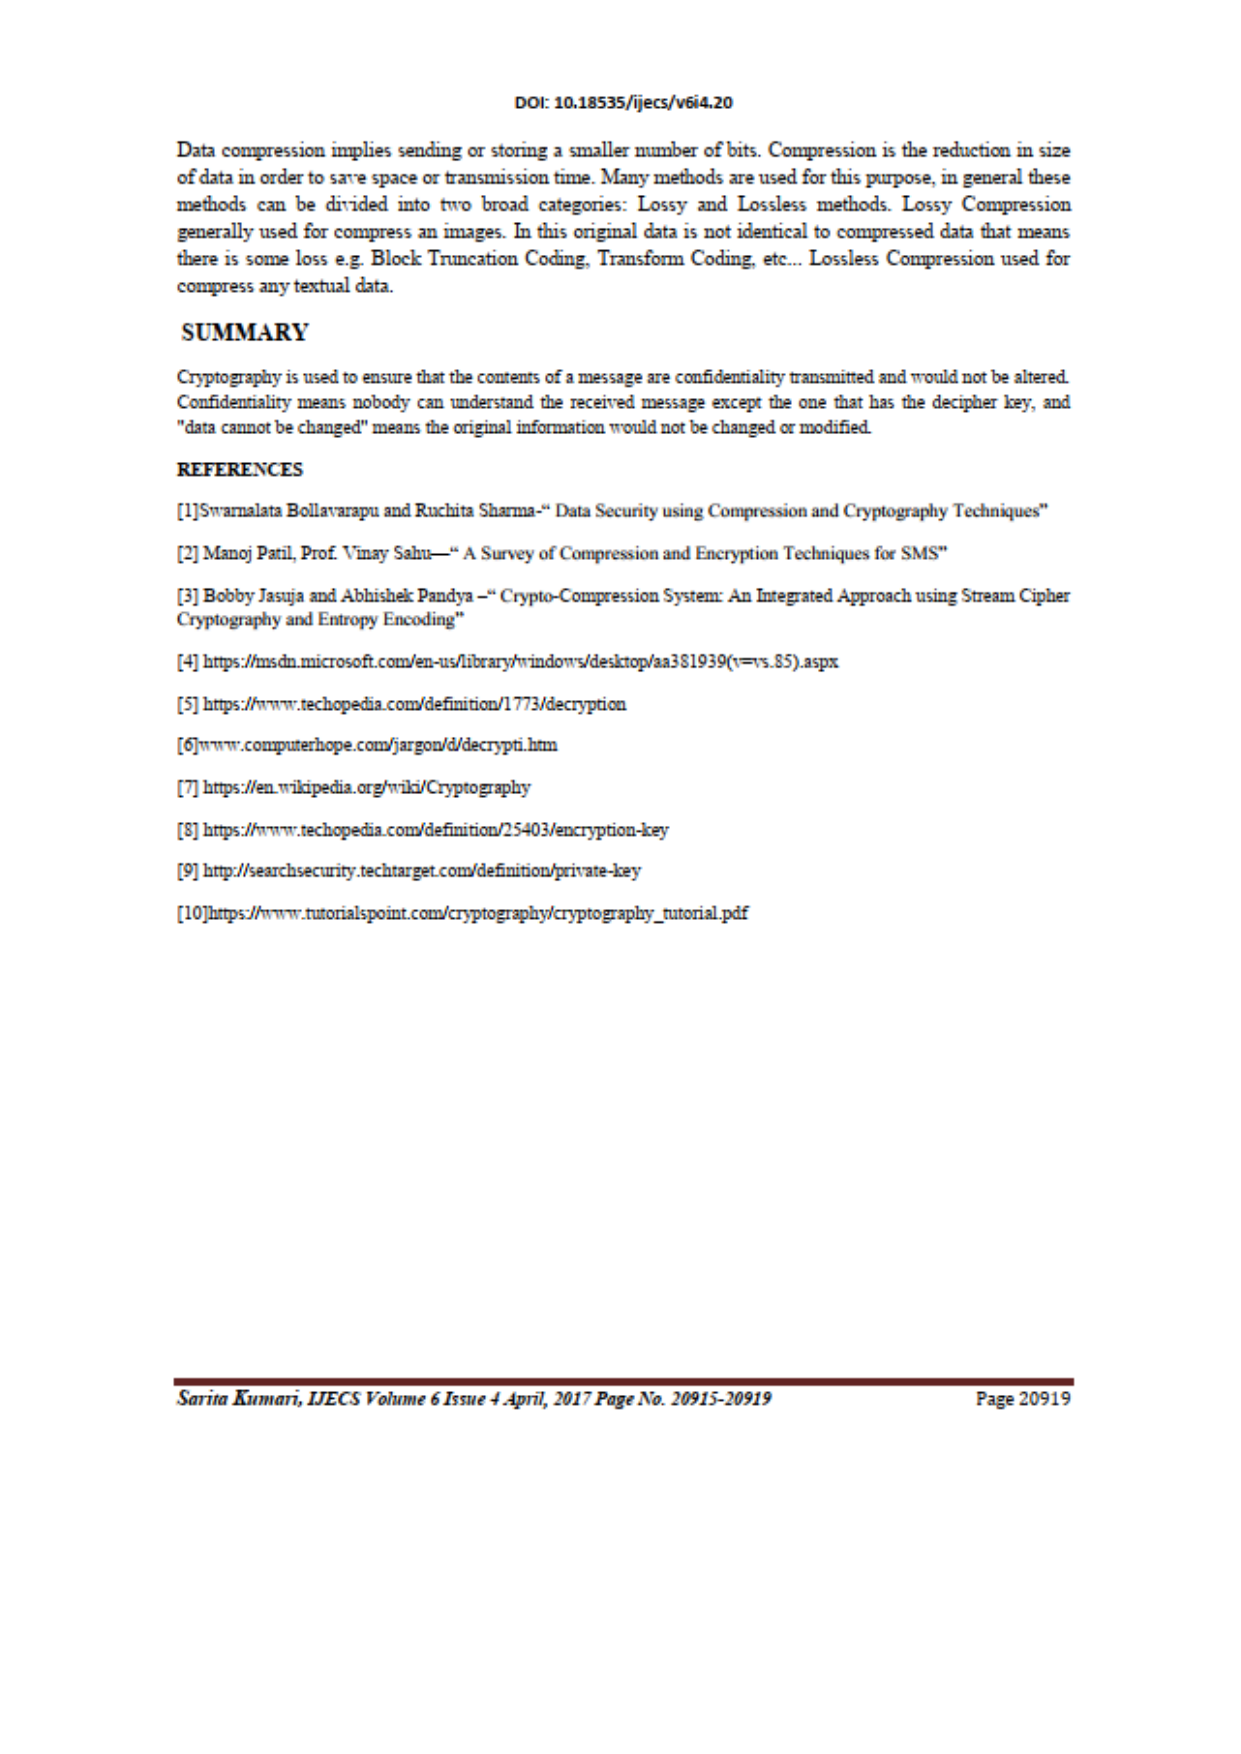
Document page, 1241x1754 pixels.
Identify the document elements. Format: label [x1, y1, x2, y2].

picture [151, 75, 1090, 1425]
